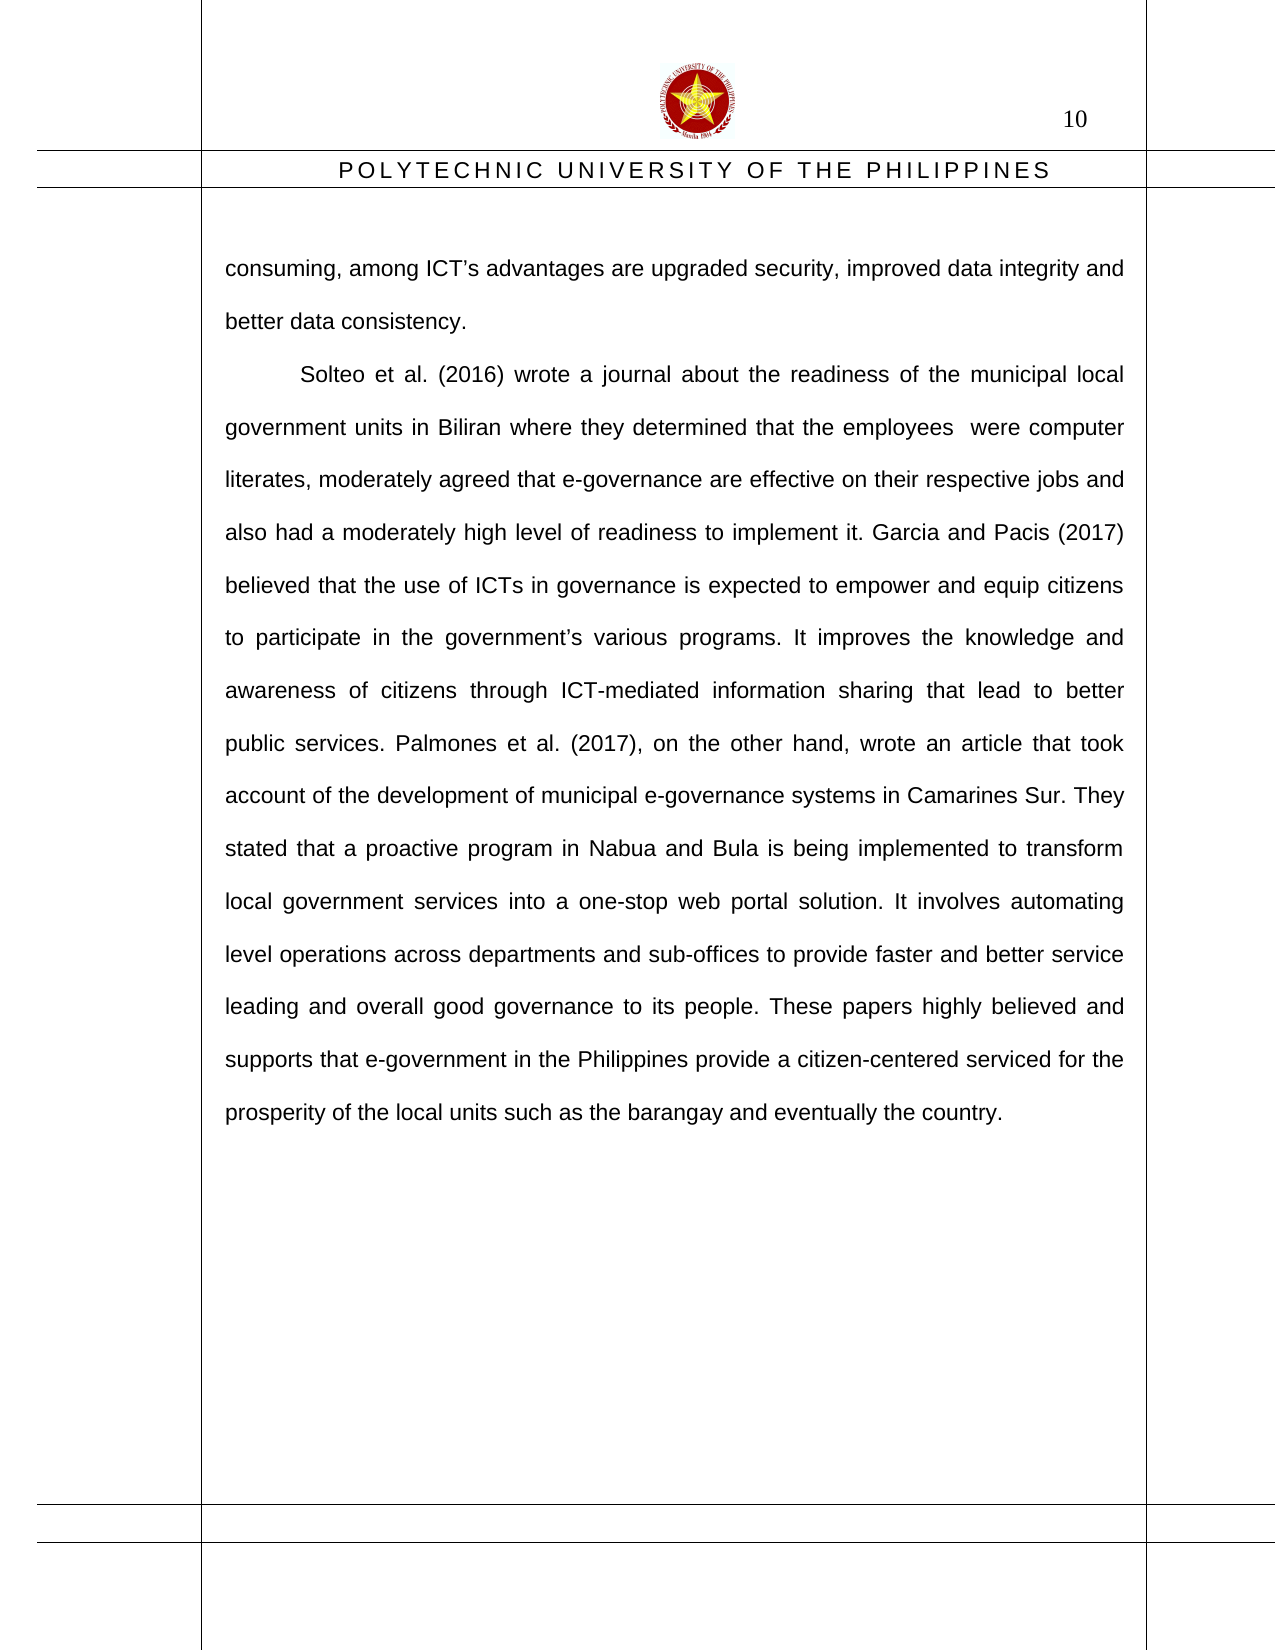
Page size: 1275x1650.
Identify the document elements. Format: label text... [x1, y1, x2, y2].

text consuming, among ICT’s advantages are upgraded security, improved data integrity and better data consistency. [225, 255, 1125, 334]
picture [660, 63, 735, 139]
text Solteo et al. (2016) wrote a journal about the readiness of the municipal local government units in Biliran where they determined that the employees were computer literates, moderately agreed that e-governance are effective on their respective jobs and also had a moderately high level of readiness to implement it. Garcia and Pacis (2017) believed that the use of ICTs in governance is expected to empower and equip citizens to participate in the government’s various programs. It improves the knowledge and awareness of citizens through ICT-mediated information sharing that lead to better public services. Palmones et al. (2017), on the other hand, wrote an article that took account of the development of municipal e-governance systems in Camarines Sur. They stated that a proactive program in Nabua and Bula is being implemented to transform local government services into a one-stop web portal solution. It involves automating level operations across departments and sub-offices to provide faster and better service leading and overall good governance to its people. These papers highly believed and supports that e-government in the Philippines provide a citizen-centered serviced for the prosperity of the local units such as the barangay and eventually the country. [225, 361, 1125, 1125]
